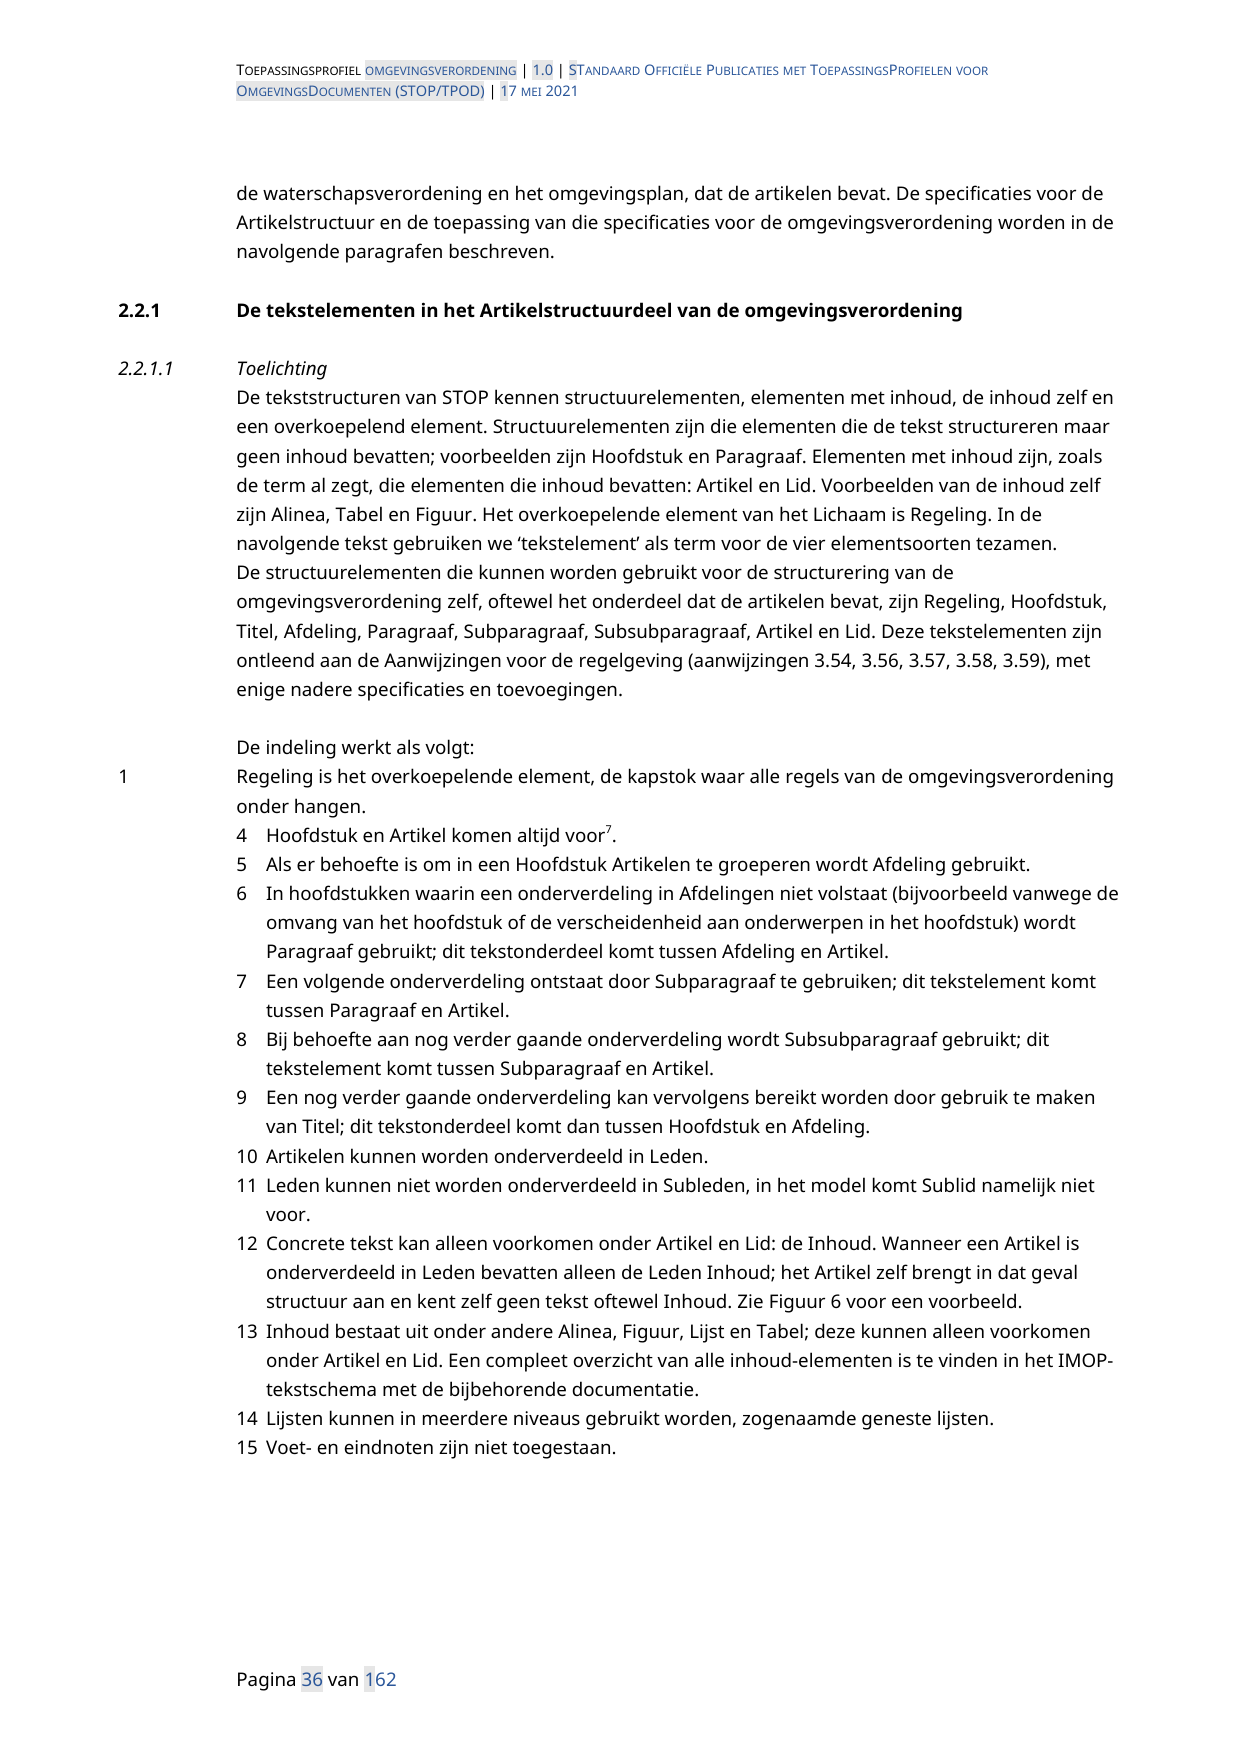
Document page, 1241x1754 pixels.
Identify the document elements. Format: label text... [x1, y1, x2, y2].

text Een volgende onderverdeling ontstaat door Subparagraaf te gebruiken; dit tekstelement komt tussen Paragraaf en Artikel. [236, 965, 1122, 1023]
text Bij behoefte aan nog verder gaande onderverdeling wordt Subsubparagraaf gebruikt; dit tekstelement komt tussen Subparagraaf en Artikel. [236, 1023, 1122, 1081]
text Als er behoefte is om in een Hoofdstuk Artikelen te groeperen wordt Afdeling gebruikt. [236, 848, 1122, 877]
list Regeling is het overkoepelende element, de kapstok waar alle regels van de omgevingsverordening onder hangen. [118, 761, 1122, 819]
text Concrete tekst kan alleen voorkomen onder Artikel en Lid: de Inhoud. Wanneer een Artikel is onderverdeeld in Leden bevatten alleen de Leden Inhoud; het Artikel zelf brengt in dat geval structuur aan en kent zelf geen tekst oftewel Inhoud. Zie Figuur 6 voor een voorbeeld. [236, 1227, 1122, 1315]
subtitle Toelichting [118, 352, 1122, 381]
text De structuurelementen die kunnen worden gebruikt voor de structurering van de omgevingsverordening zelf, oftewel het onderdeel dat de artikelen bevat, zijn Regeling, Hoofdstuk, Titel, Afdeling, Paragraaf, Subparagraaf, Subsubparagraaf, Artikel en Lid. Deze tekstelementen zijn ontleend aan de Aanwijzingen voor de regelgeving (aanwijzingen 3.54, 3.56, 3.57, 3.58, 3.59), met enige nadere specificaties en toevoegingen. [236, 556, 1122, 702]
text Lijsten kunnen in meerdere niveaus gebruikt worden, zogenaamde geneste lijsten. [236, 1402, 1122, 1431]
text In hoofdstukken waarin een onderverdeling in Afdelingen niet volstaat (bijvoorbeeld vanwege de omvang van het hoofdstuk of de verscheidenheid aan onderwerpen in het hoofdstuk) wordt Paragraaf gebruikt; dit tekstonderdeel komt tussen Afdeling en Artikel. [236, 877, 1122, 965]
text Voet- en eindnoten zijn niet toegestaan. [236, 1431, 1122, 1461]
text De tekststructuren van STOP kennen structuurelementen, elementen met inhoud, de inhoud zelf en een overkoepelend element. Structuurelementen zijn die elementen die de tekst structureren maar geen inhoud bevatten; voorbeelden zijn Hoofdstuk en Paragraaf. Elementen met inhoud zijn, zoals de term al zegt, die elementen die inhoud bevatten: Artikel en Lid. Voorbeelden van de inhoud zelf zijn Alinea, Tabel en Figuur. Het overkoepelende element van het Lichaam is Regeling. In de navolgende tekst gebruiken we ‘tekstelement’ als term voor de vier elementsoorten tezamen. [236, 381, 1122, 556]
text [236, 177, 1122, 265]
text Inhoud bestaat uit onder andere Alinea, Figuur, Lijst en Tabel; deze kunnen alleen voorkomen onder Artikel en Lid. Een compleet overzicht van alle inhoud-elementen is te vinden in het IMOP-tekstschema met de bijbehorende documentatie. [236, 1315, 1122, 1402]
text Leden kunnen niet worden onderverdeeld in Subleden, in het model komt Sublid namelijk niet voor. [236, 1169, 1122, 1227]
subtitle De tekstelementen in het Artikelstructuurdeel van de omgevingsverordening [118, 294, 1122, 323]
text Artikelen kunnen worden onderverdeeld in Leden. [236, 1140, 1122, 1169]
text Hoofdstuk en Artikel komen altijd voor. [236, 819, 1122, 848]
text De indeling werkt als volgt: [236, 731, 1122, 761]
text Een nog verder gaande onderverdeling kan vervolgens bereikt worden door gebruik te maken van Titel; dit tekstonderdeel komt dan tussen Hoofdstuk en Afdeling. [236, 1081, 1122, 1140]
